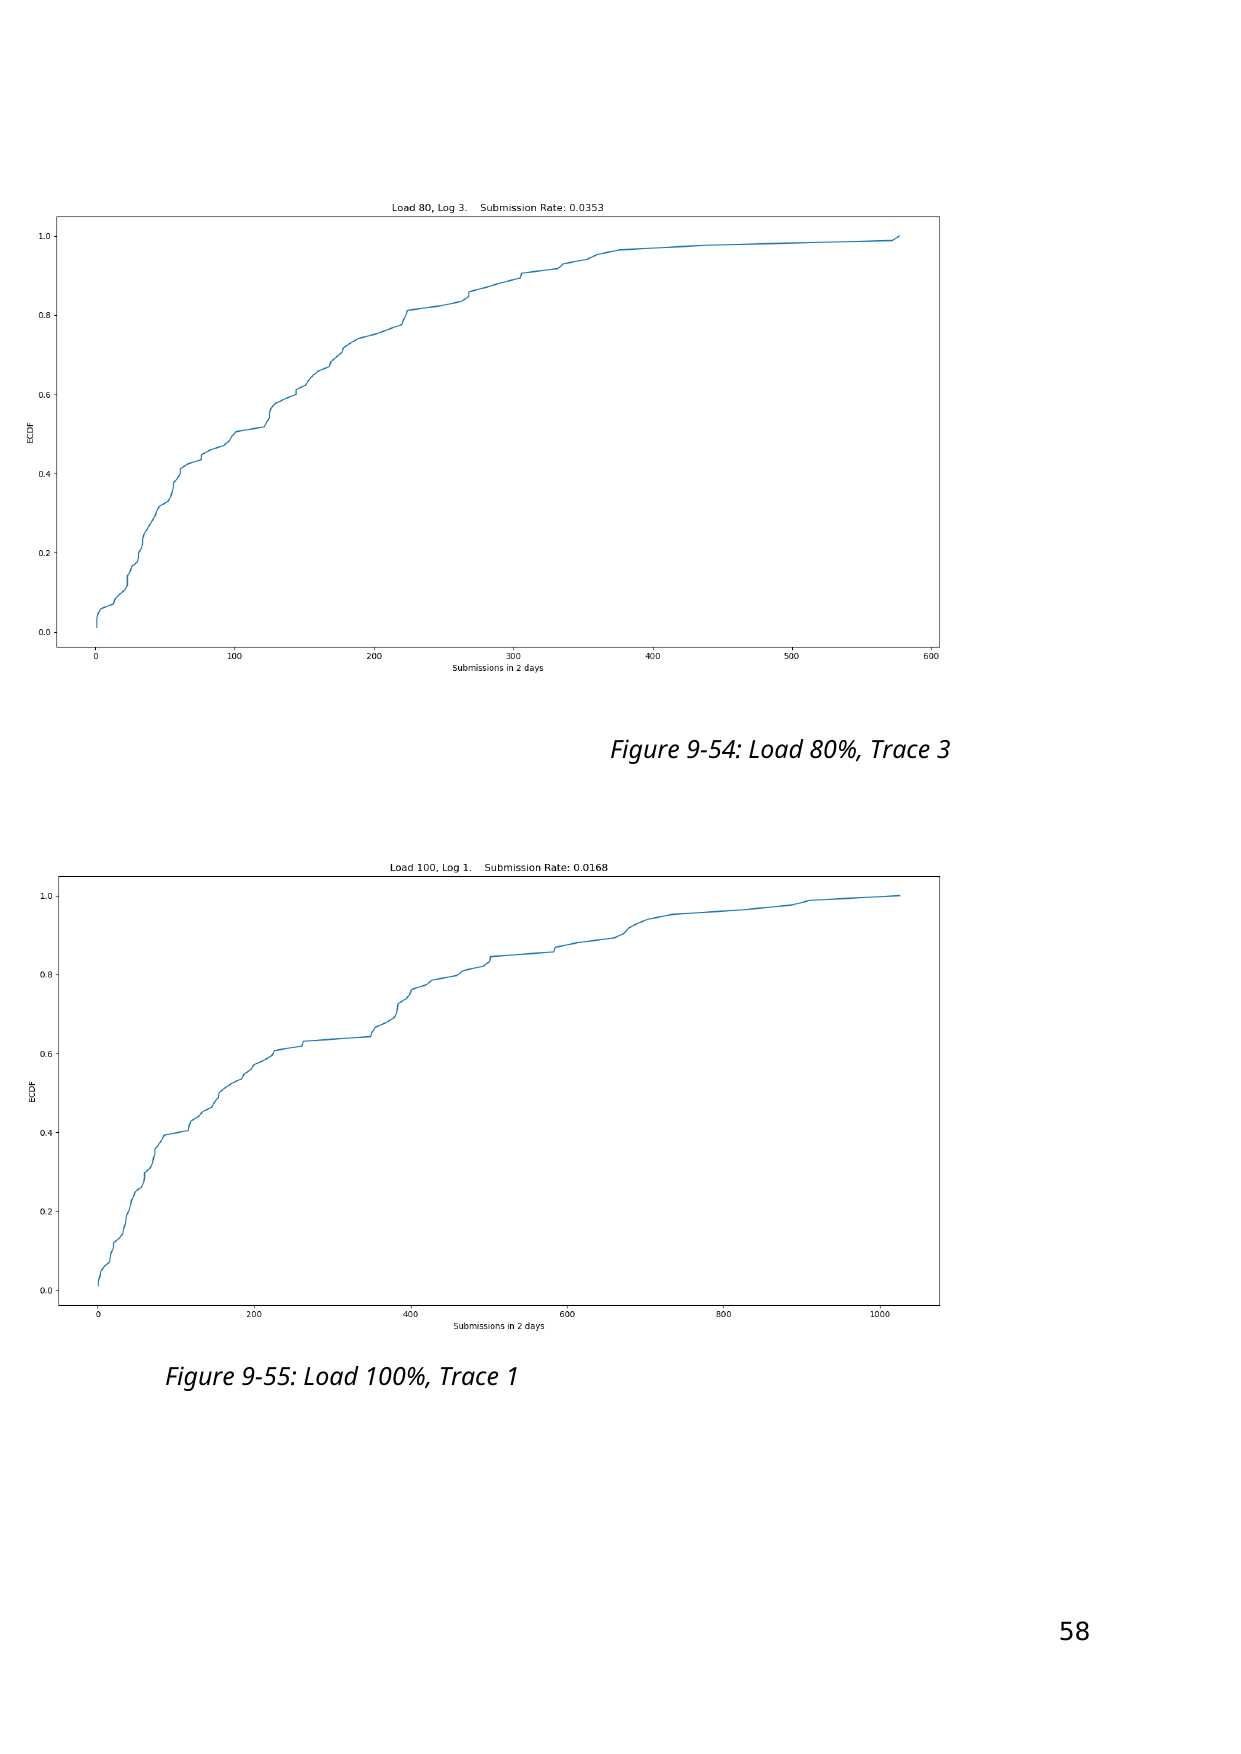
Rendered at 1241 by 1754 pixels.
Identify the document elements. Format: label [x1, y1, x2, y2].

picture [0, 150, 1053, 708]
picture [0, 809, 1053, 1366]
